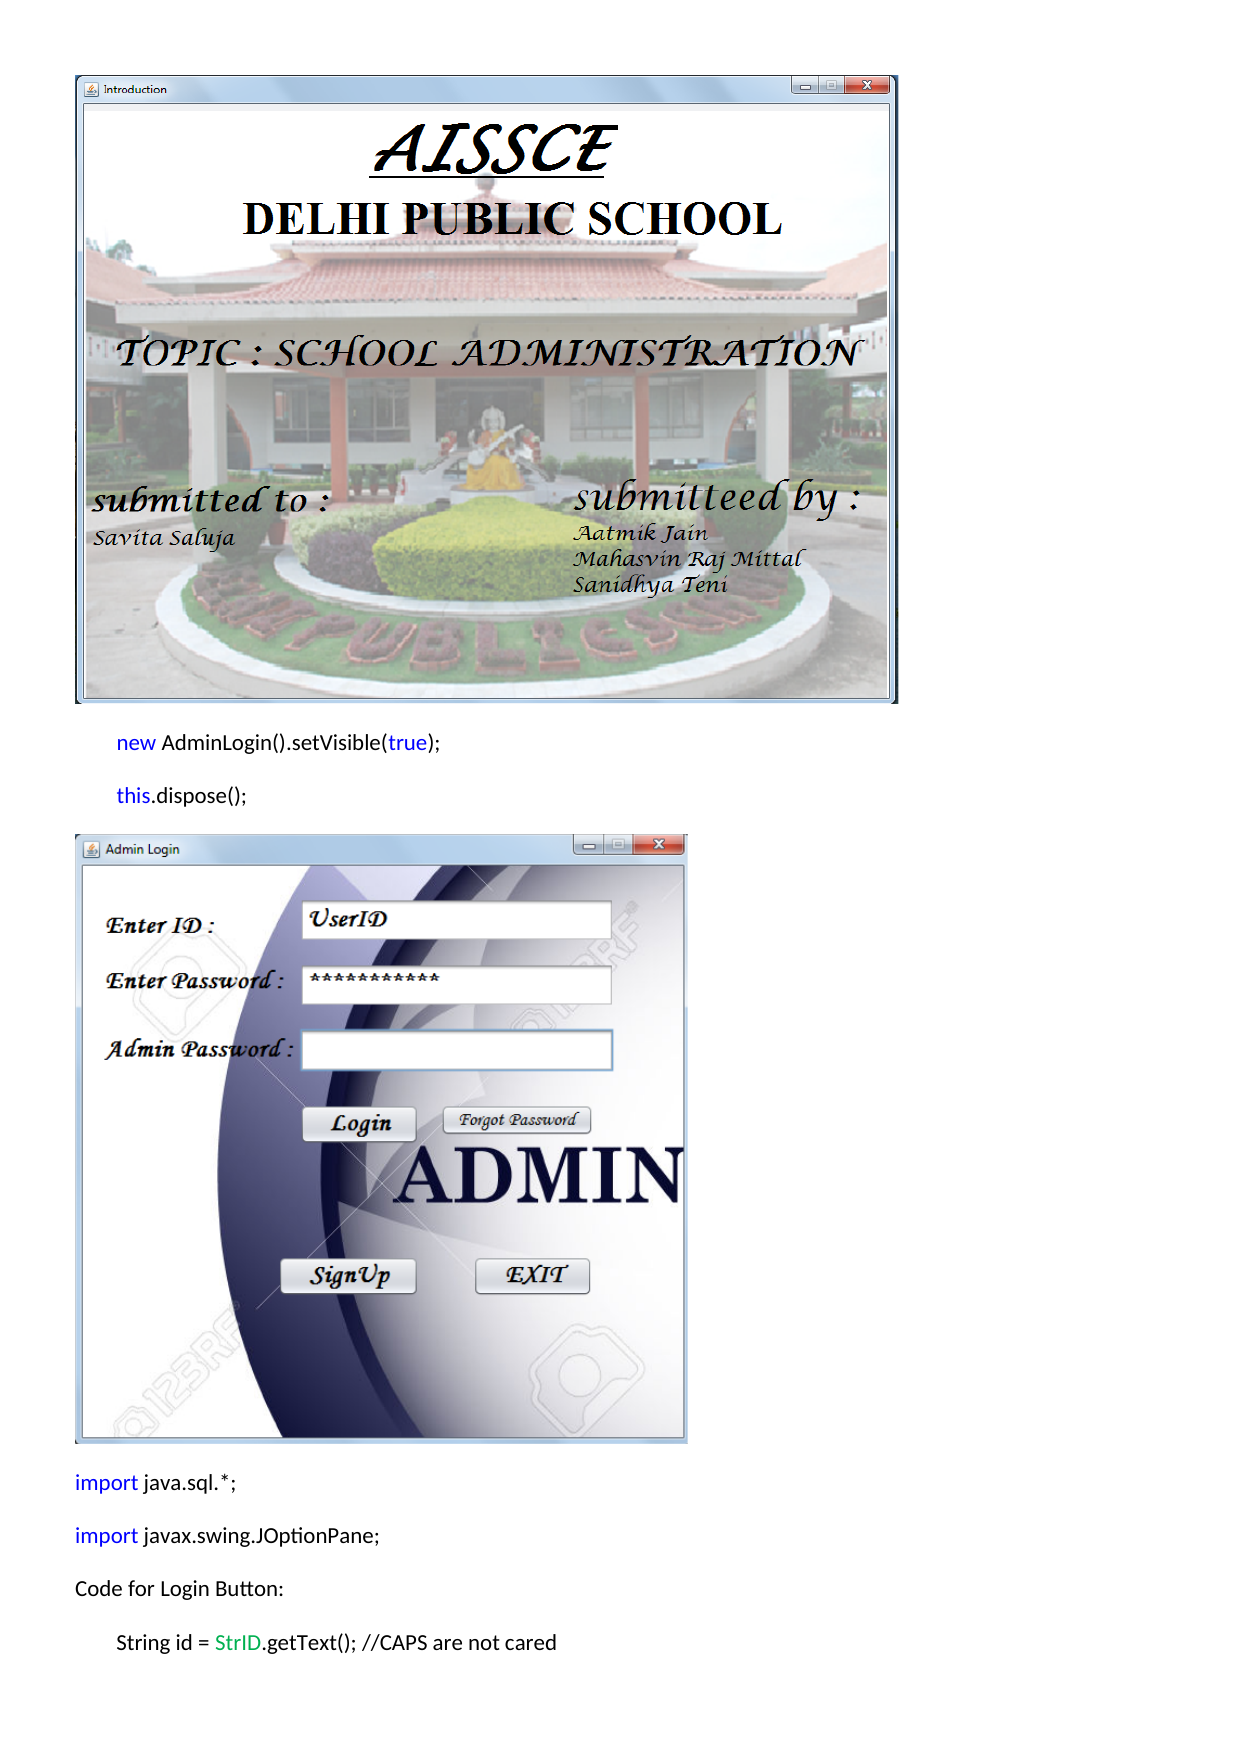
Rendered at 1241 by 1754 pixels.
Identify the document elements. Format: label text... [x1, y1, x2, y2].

text String id = StrID.getText(); //CAPS are not cared [75, 1628, 1165, 1656]
text Code for Login Button: [75, 1574, 1165, 1603]
text import javax.swing.JOptionPane; [75, 1522, 1165, 1549]
text new AdminLogin().setVisible(true); [75, 728, 1165, 756]
picture [75, 75, 899, 704]
text this.dispose(); [75, 781, 1165, 809]
picture [75, 834, 688, 1444]
text import java.sql.*; [75, 1468, 1165, 1497]
